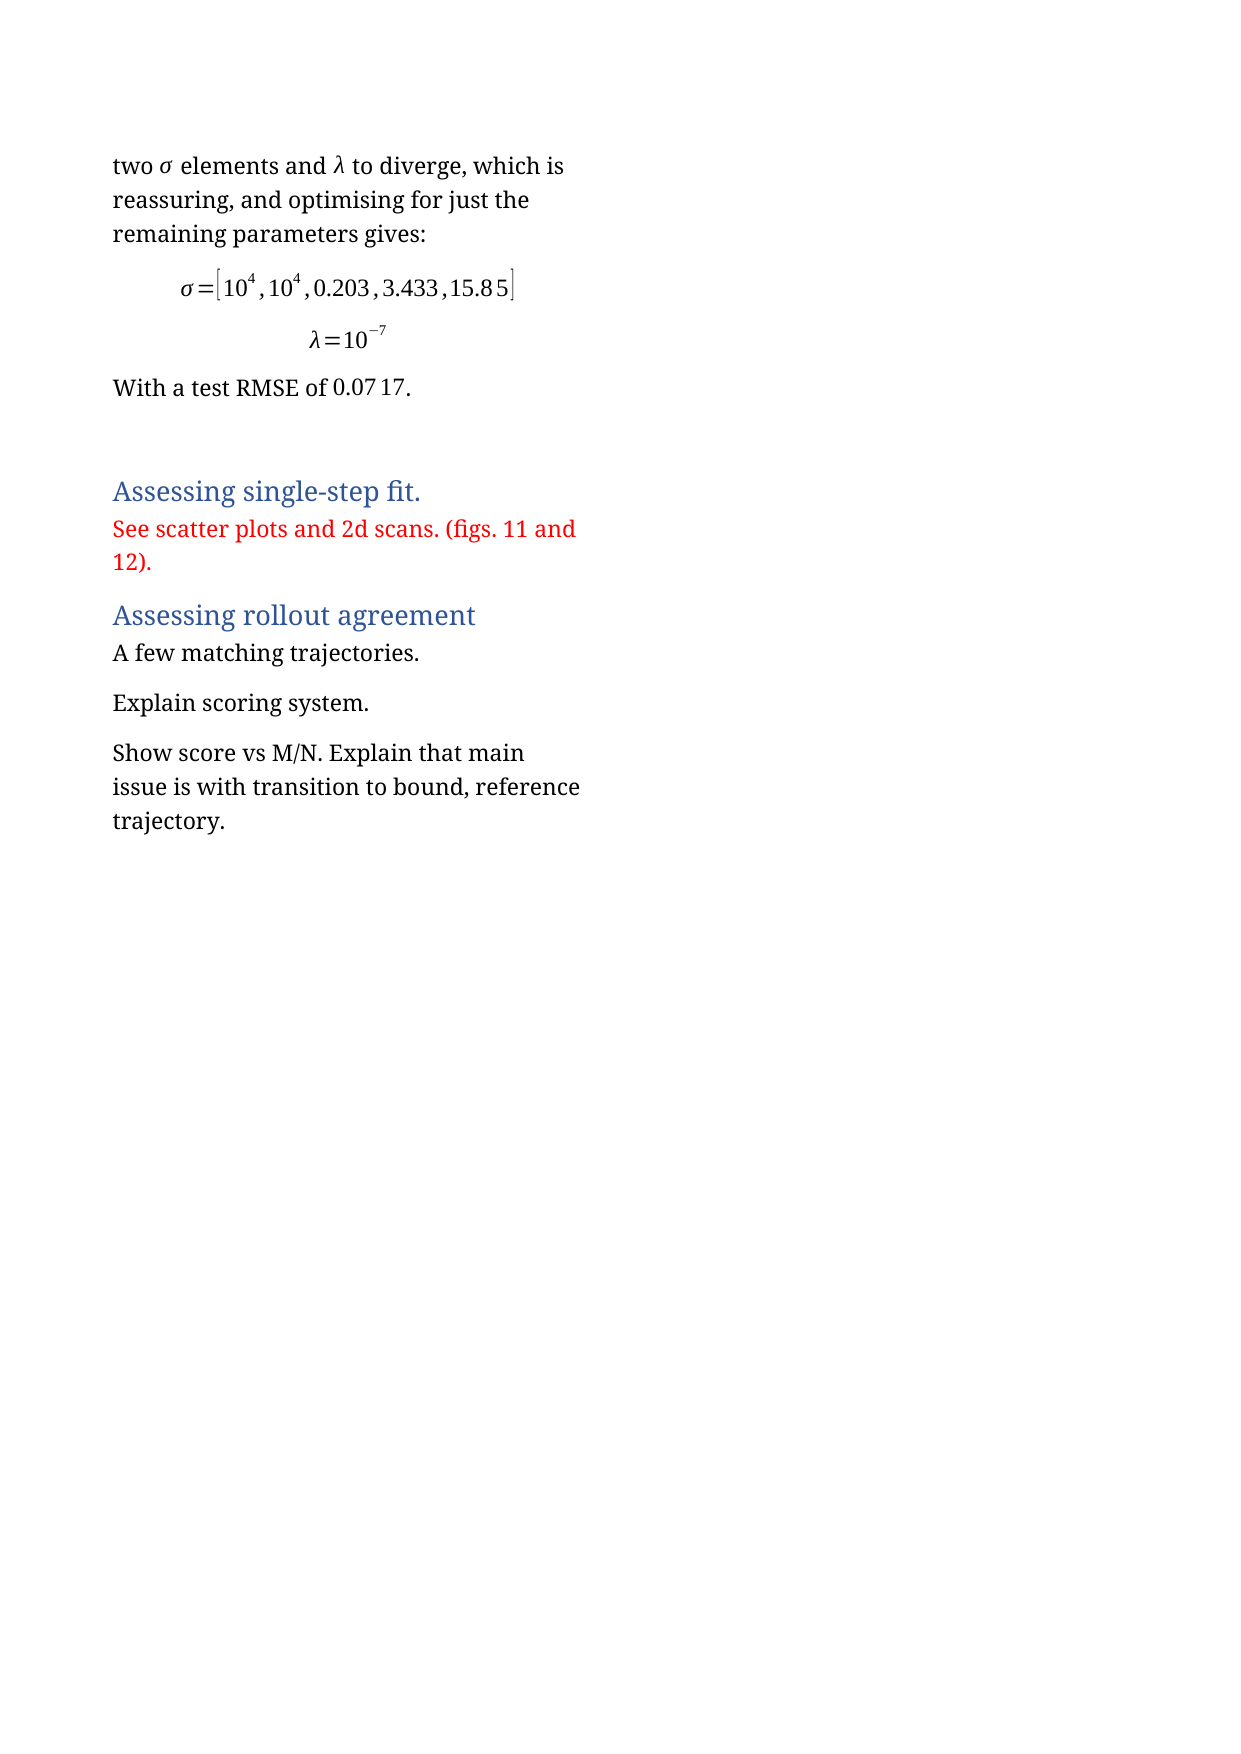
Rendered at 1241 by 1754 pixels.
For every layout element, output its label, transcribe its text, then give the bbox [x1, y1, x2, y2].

text Show score vs M/N. Explain that main issue is with transition to bound, reference trajectory. [112, 737, 583, 836]
text With a test RMSE of . [112, 372, 583, 403]
subtitle Assessing rollout agreement [112, 597, 583, 633]
subtitle Assessing single-step fit. [112, 473, 583, 509]
text Explain scoring system. [112, 687, 583, 718]
text A few matching trajectories. [112, 636, 583, 668]
text See scatter plots and 2d scans. (figs. 11 and 12). [112, 512, 583, 577]
